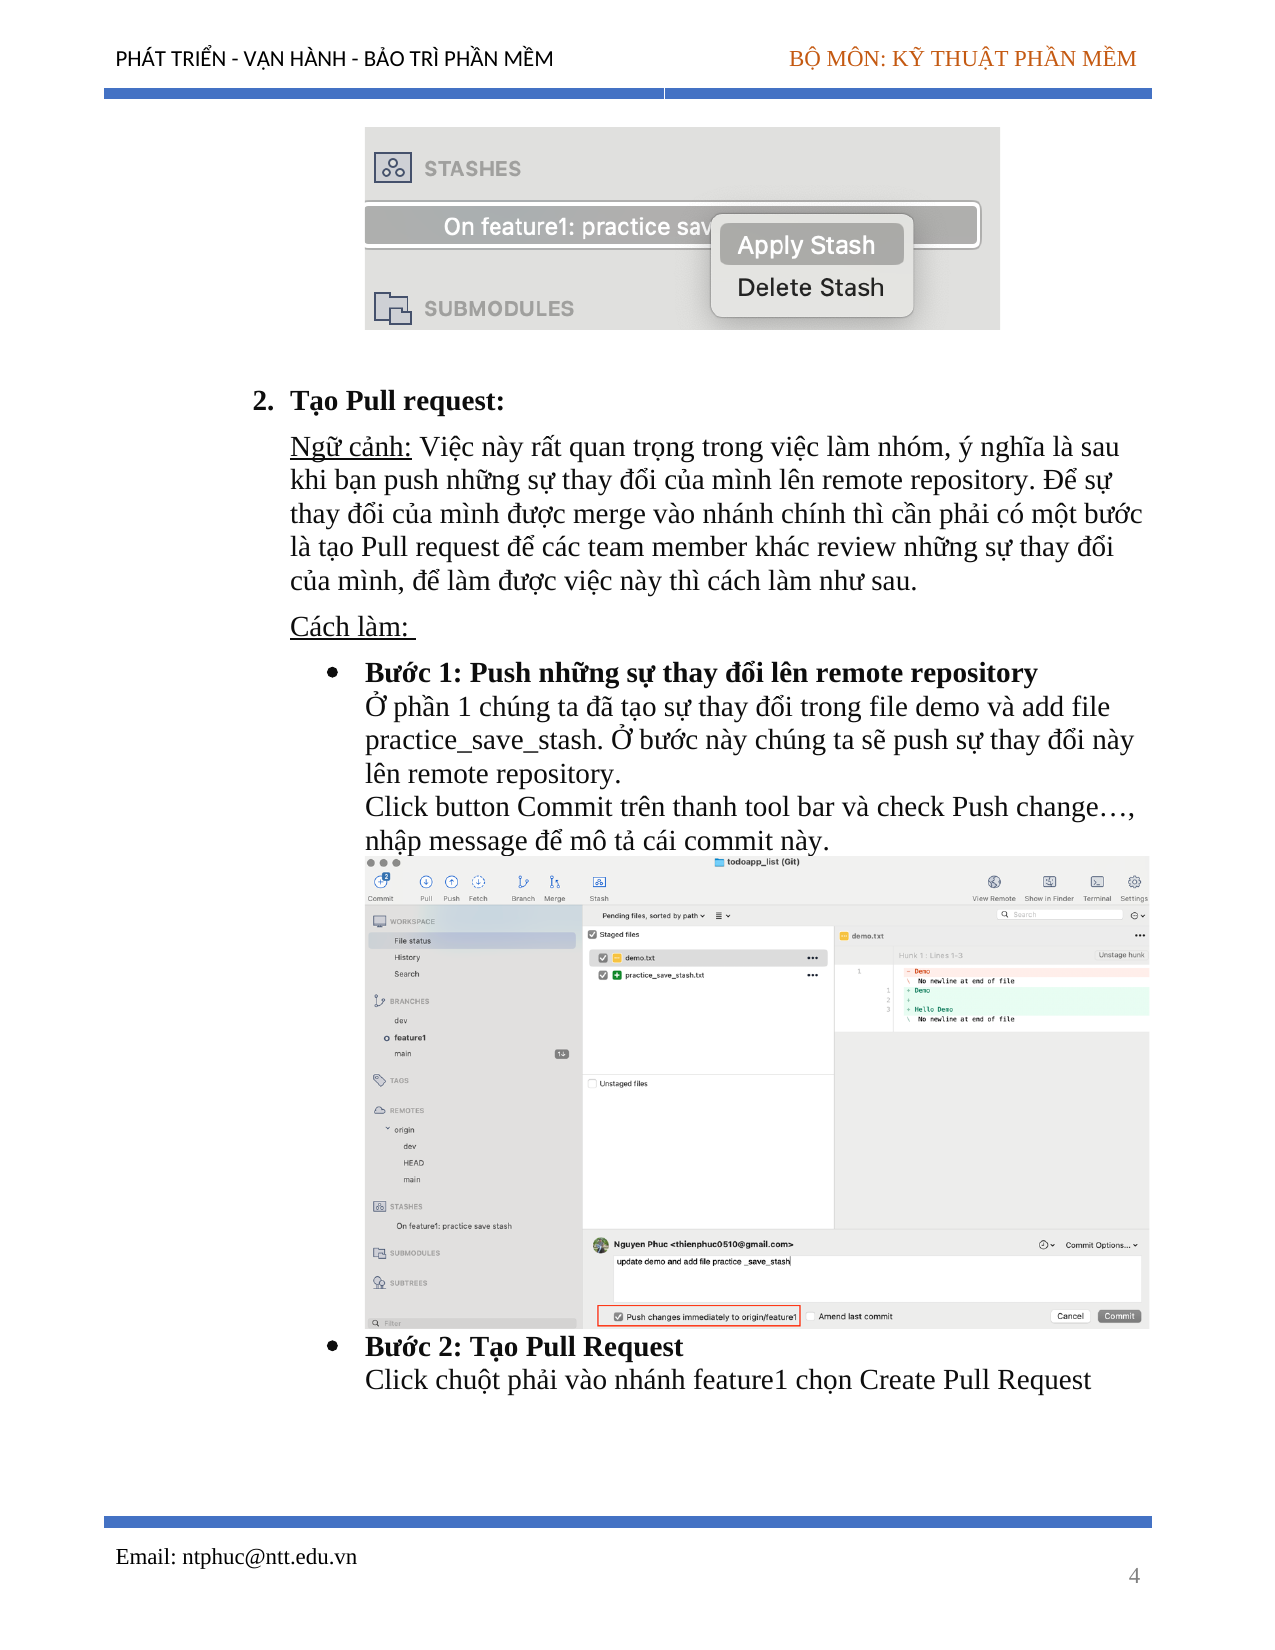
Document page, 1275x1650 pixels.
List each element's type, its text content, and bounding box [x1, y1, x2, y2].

text Ngữ cảnh: Việc này rất quan trọng trong việc làm nhóm, ý nghĩa là sau khi bạn push những sự thay đổi của mình lên remote repository. Để sự thay đổi của mình được merge vào nhánh chính thì cần phải có một bước là tạo Pull request để các team member khác review những sự thay đổi của mình, để làm được việc này thì cách làm như sau. [290, 429, 1152, 597]
list Click chuột phải vào nhánh feature1 chọn Create Pull Request [365, 1362, 1152, 1396]
list Ở phần 1 chúng ta đã tạo sự thay đổi trong file demo và add file practice_save_stash. Ở bước này chúng ta sẽ push sự thay đổi này lên remote repository. [365, 689, 1152, 789]
list Tạo Pull request: [252, 383, 1152, 416]
picture [364, 127, 1001, 330]
list Click button Commit trên thanh tool bar và check Push change…, nhập message để mô tả cái commit này. [365, 789, 1152, 857]
text Cách làm: [290, 609, 1152, 643]
list Bước 1: Push những sự thay đổi lên remote repository [327, 655, 1152, 689]
list Bước 2: Tạo Pull Request [327, 1329, 1152, 1362]
picture [364, 856, 1150, 1329]
